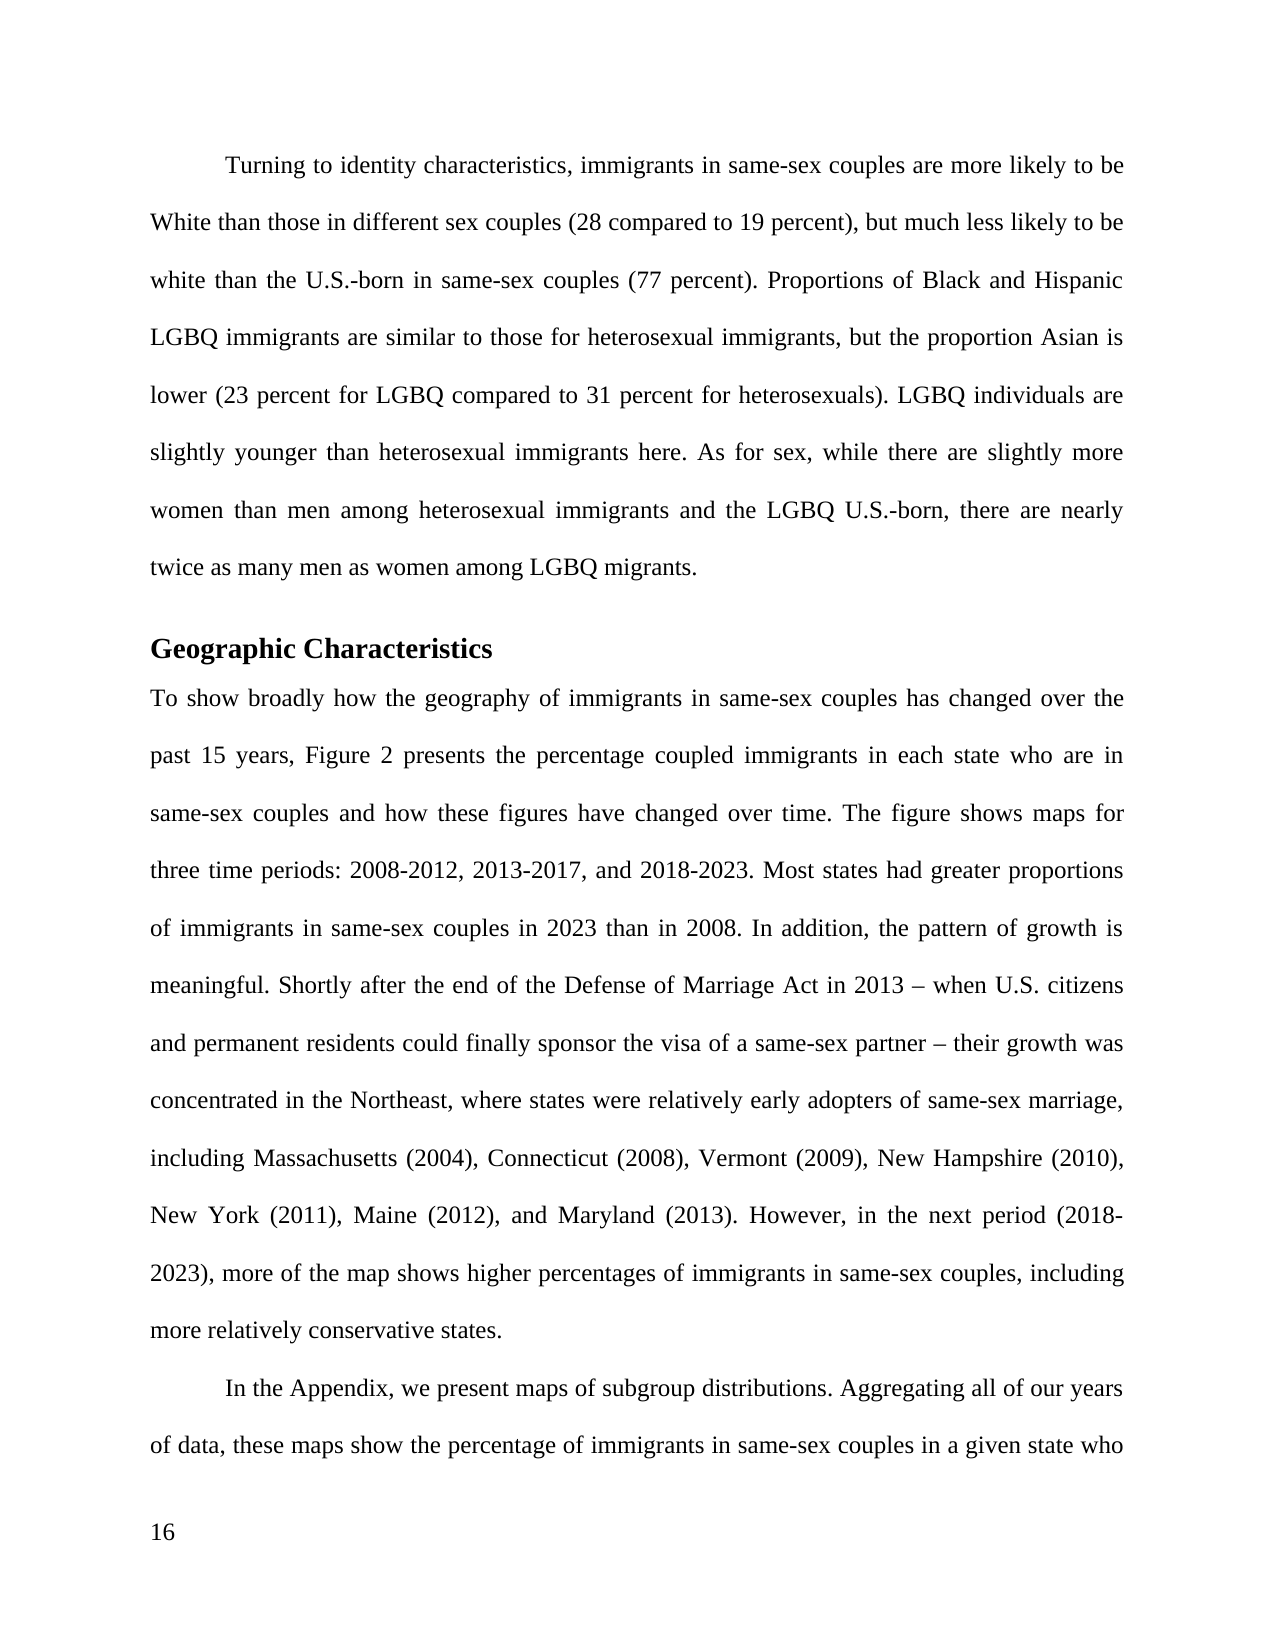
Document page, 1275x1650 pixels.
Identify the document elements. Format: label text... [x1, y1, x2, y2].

text Turning to identity characteristics, immigrants in same-sex couples are more likely to be White than those in different sex couples (28 compared to 19 percent), but much less likely to be white than the U.S.-born in same-sex couples (77 percent). Proportions of Black and Hispanic LGBQ immigrants are similar to those for heterosexual immigrants, but the proportion Asian is lower (23 percent for LGBQ compared to 31 percent for heterosexuals). LGBQ individuals are slightly younger than heterosexual immigrants here. As for sex, while there are slightly more women than men among heterosexual immigrants and the LGBQ U.S.-born, there are nearly twice as many men as women among LGBQ migrants. [150, 150, 1125, 581]
text To show broadly how the geography of immigrants in same-sex couples has changed over the past 15 years, Figure 2 presents the percentage coupled immigrants in each state who are in same-sex couples and how these figures have changed over time. The figure shows maps for three time periods: 2008-2012, 2013-2017, and 2018-2023. Most states had greater proportions of immigrants in same-sex couples in 2023 than in 2008. In addition, the pattern of growth is meaningful. Shortly after the end of the Defense of Marriage Act in 2013 – when U.S. citizens and permanent residents could finally sponsor the visa of a same-sex partner – their growth was concentrated in the Northeast, where states were relatively early adopters of same-sex marriage, including Massachusetts (2004), Connecticut (2008), Vermont (2009), New Hampshire (2010), New York (2011), Maine (2012), and Maryland (2013). However, in the next period (2018-2023), more of the map shows higher percentages of immigrants in same-sex couples, including more relatively conservative states. [150, 683, 1125, 1344]
subtitle Geographic Characteristics [150, 631, 1125, 664]
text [150, 1373, 1125, 1459]
